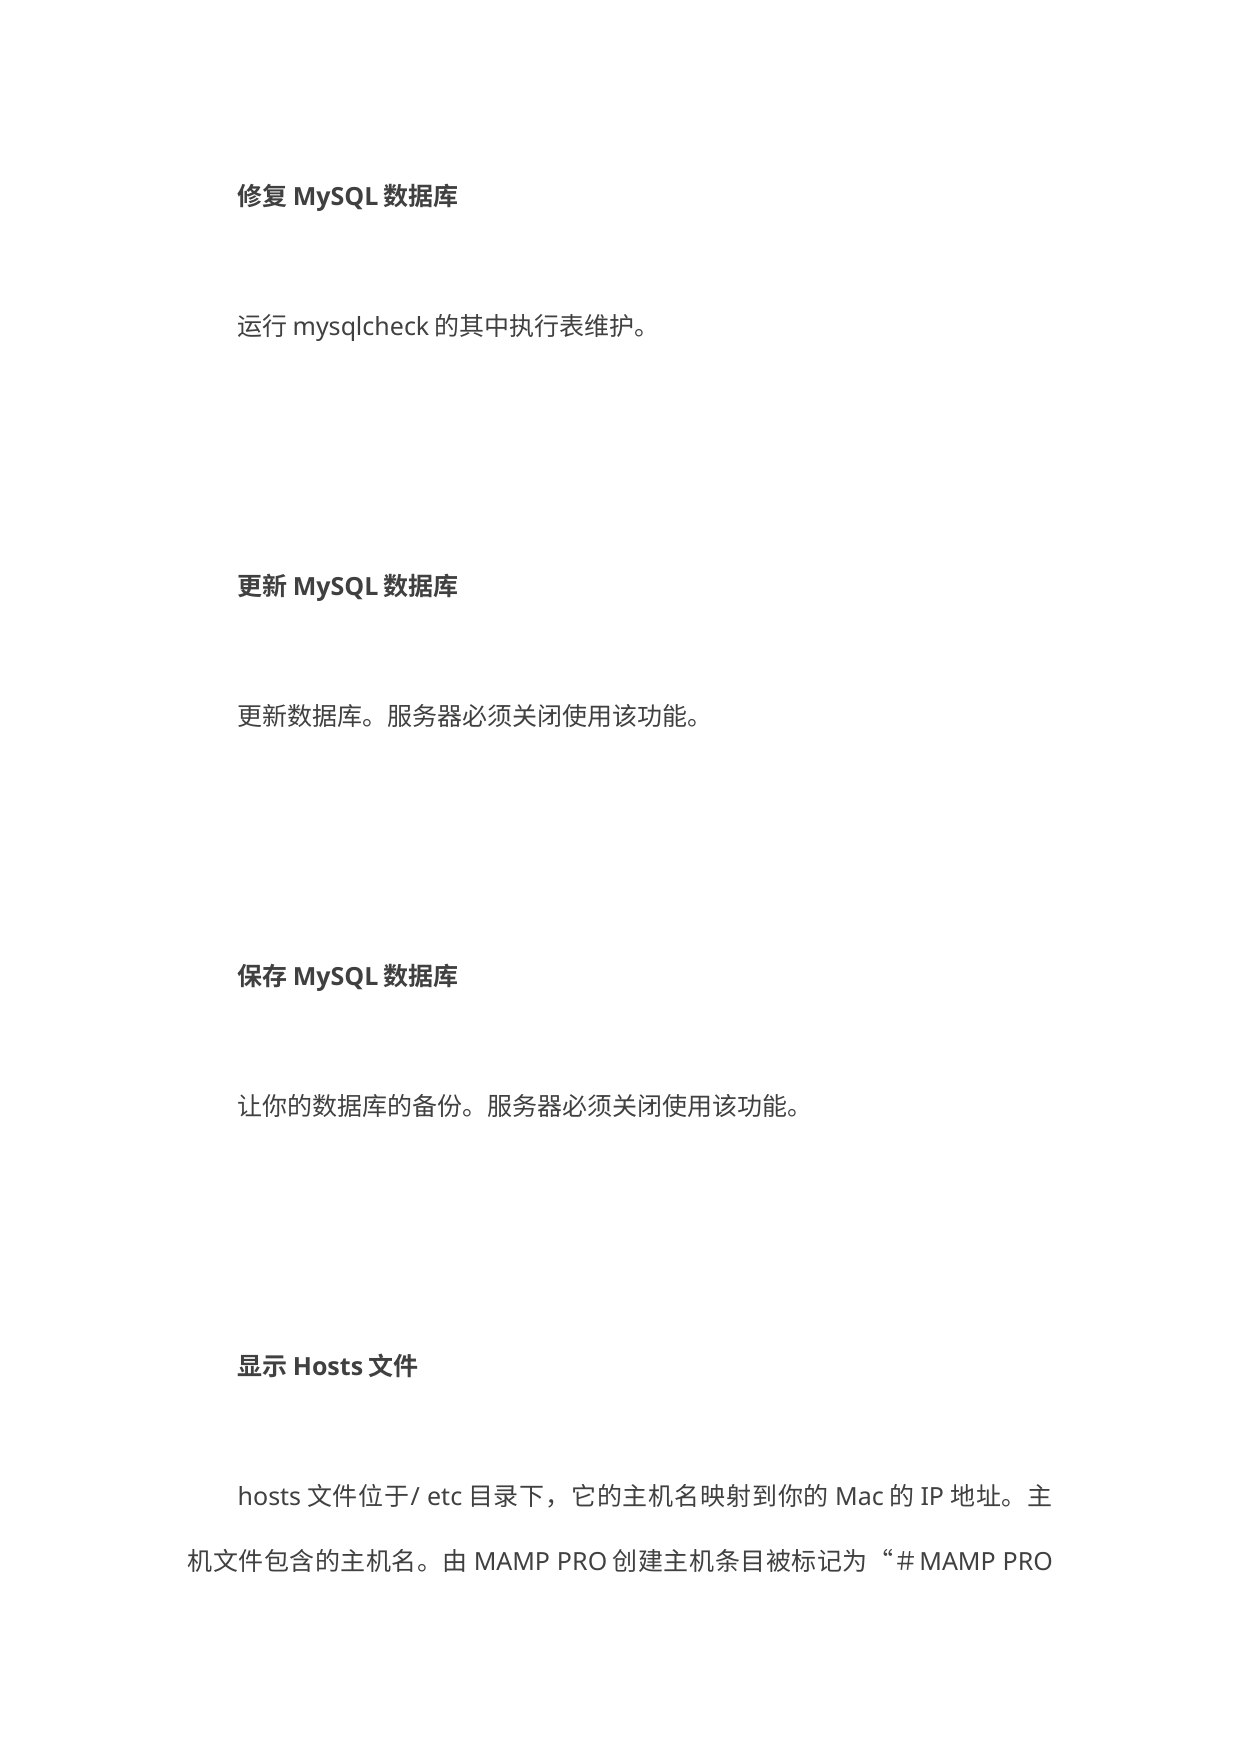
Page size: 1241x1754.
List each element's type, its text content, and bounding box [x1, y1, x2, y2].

text 更新数据库。服务器必须关闭使用该功能。 [187, 682, 1053, 747]
text 修复MySQL数据库 [187, 162, 1053, 227]
text 运行mysqlcheck的其中执行表维护。 [187, 292, 1053, 357]
text 保存MySQL数据库 [187, 942, 1053, 1007]
text 让你的数据库的备份。服务器必须关闭使用该功能。 [187, 1072, 1053, 1137]
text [187, 1462, 1053, 1592]
text 更新MySQL数据库 [187, 552, 1053, 617]
text 显示Hosts文件 [187, 1332, 1053, 1397]
